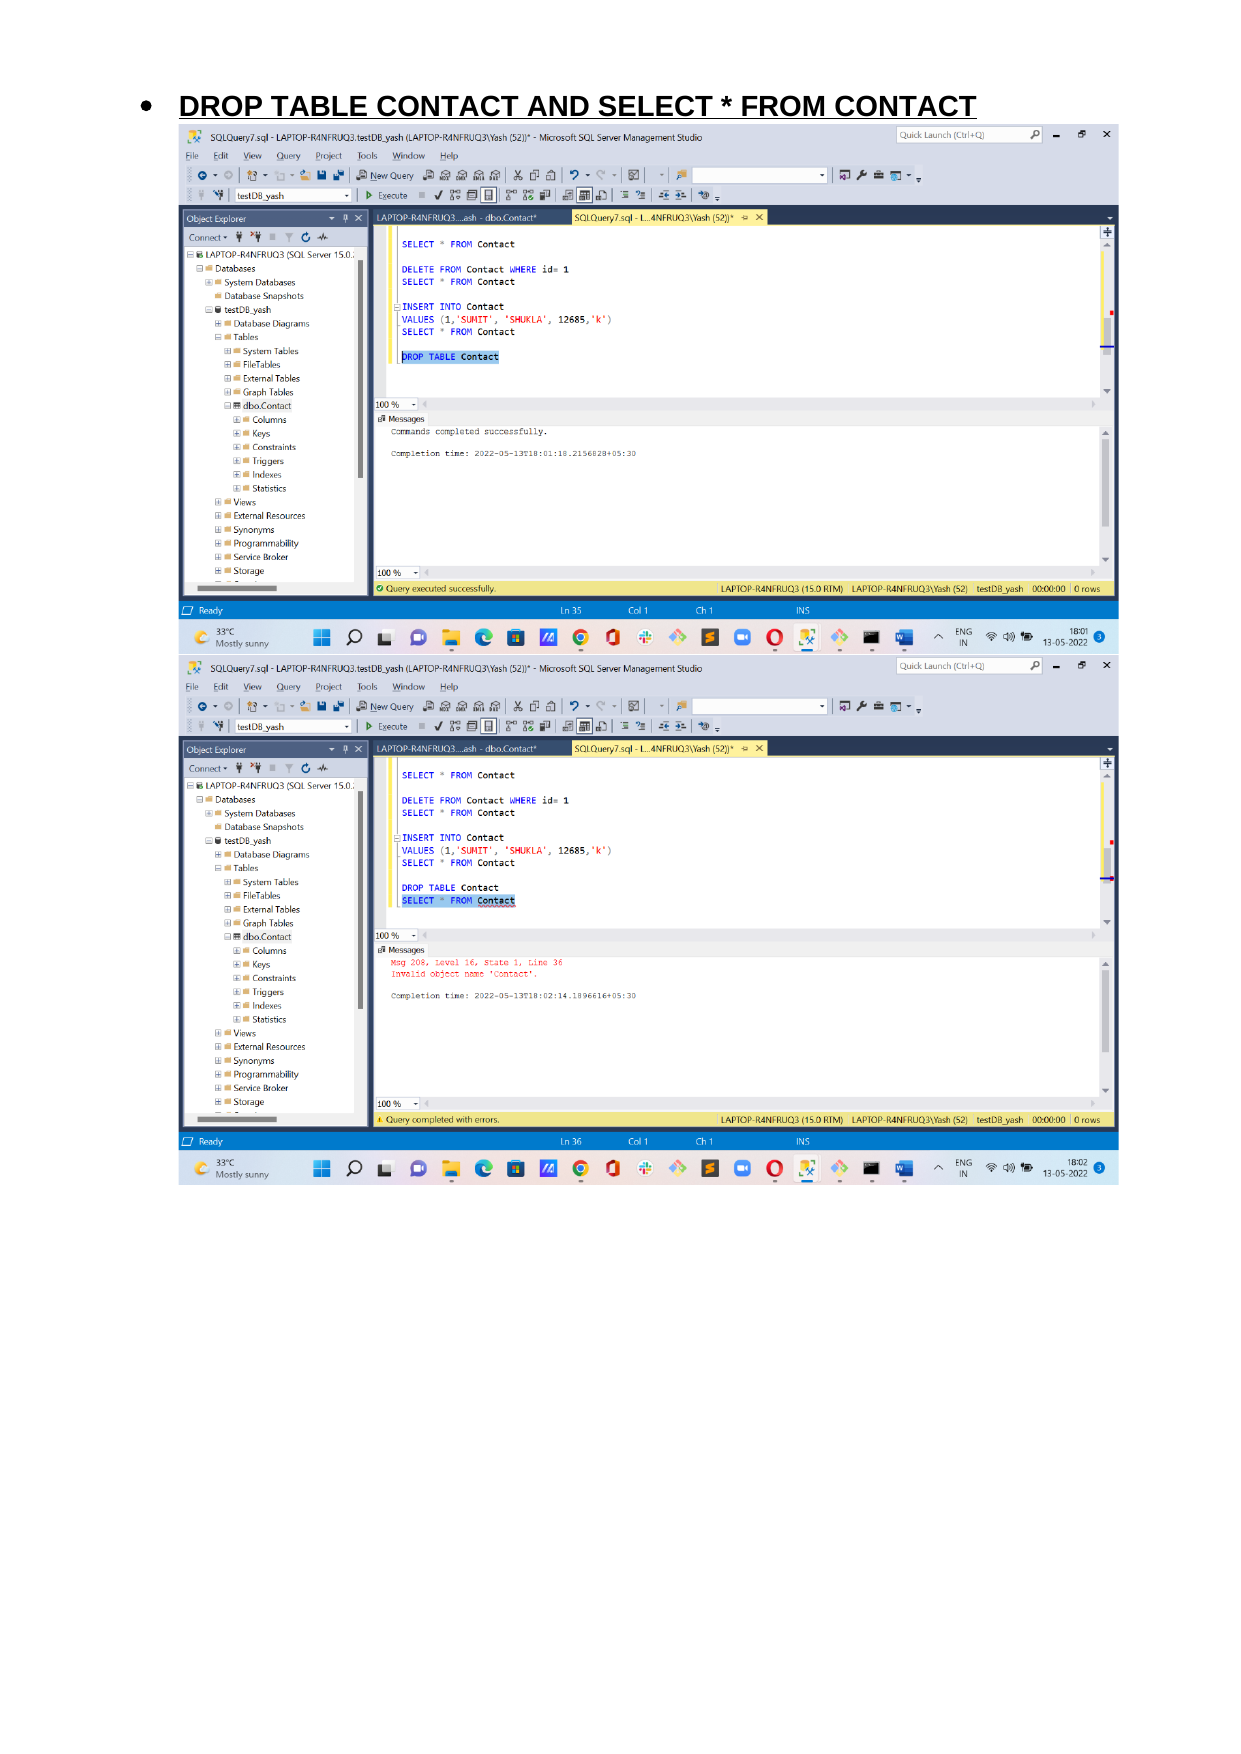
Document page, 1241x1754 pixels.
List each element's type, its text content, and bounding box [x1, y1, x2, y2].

picture [178, 655, 1119, 1185]
picture [178, 124, 1119, 654]
